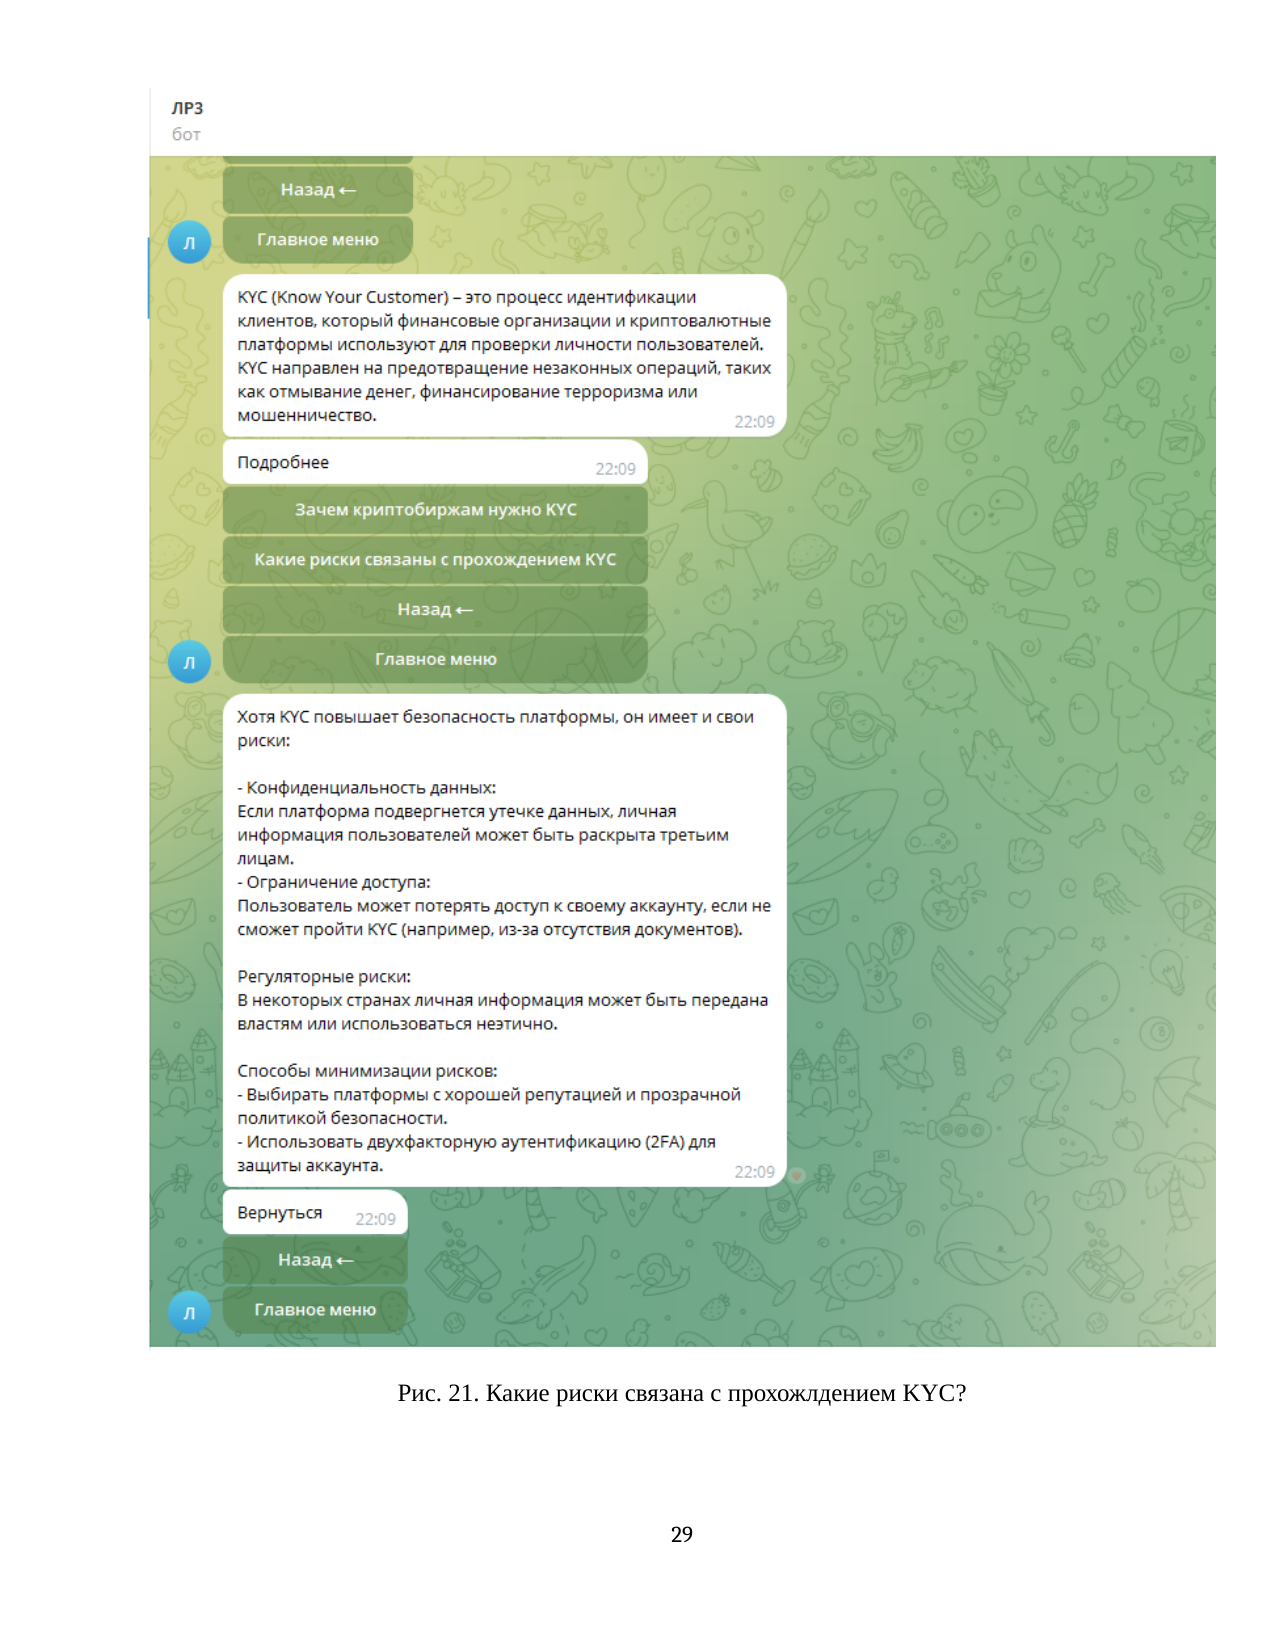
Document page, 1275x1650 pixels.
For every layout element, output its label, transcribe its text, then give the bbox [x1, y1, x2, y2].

picture [147, 88, 1216, 1351]
text Рис. 21. Какие риски связана с прохожлдением KYC? [148, 1378, 1216, 1407]
